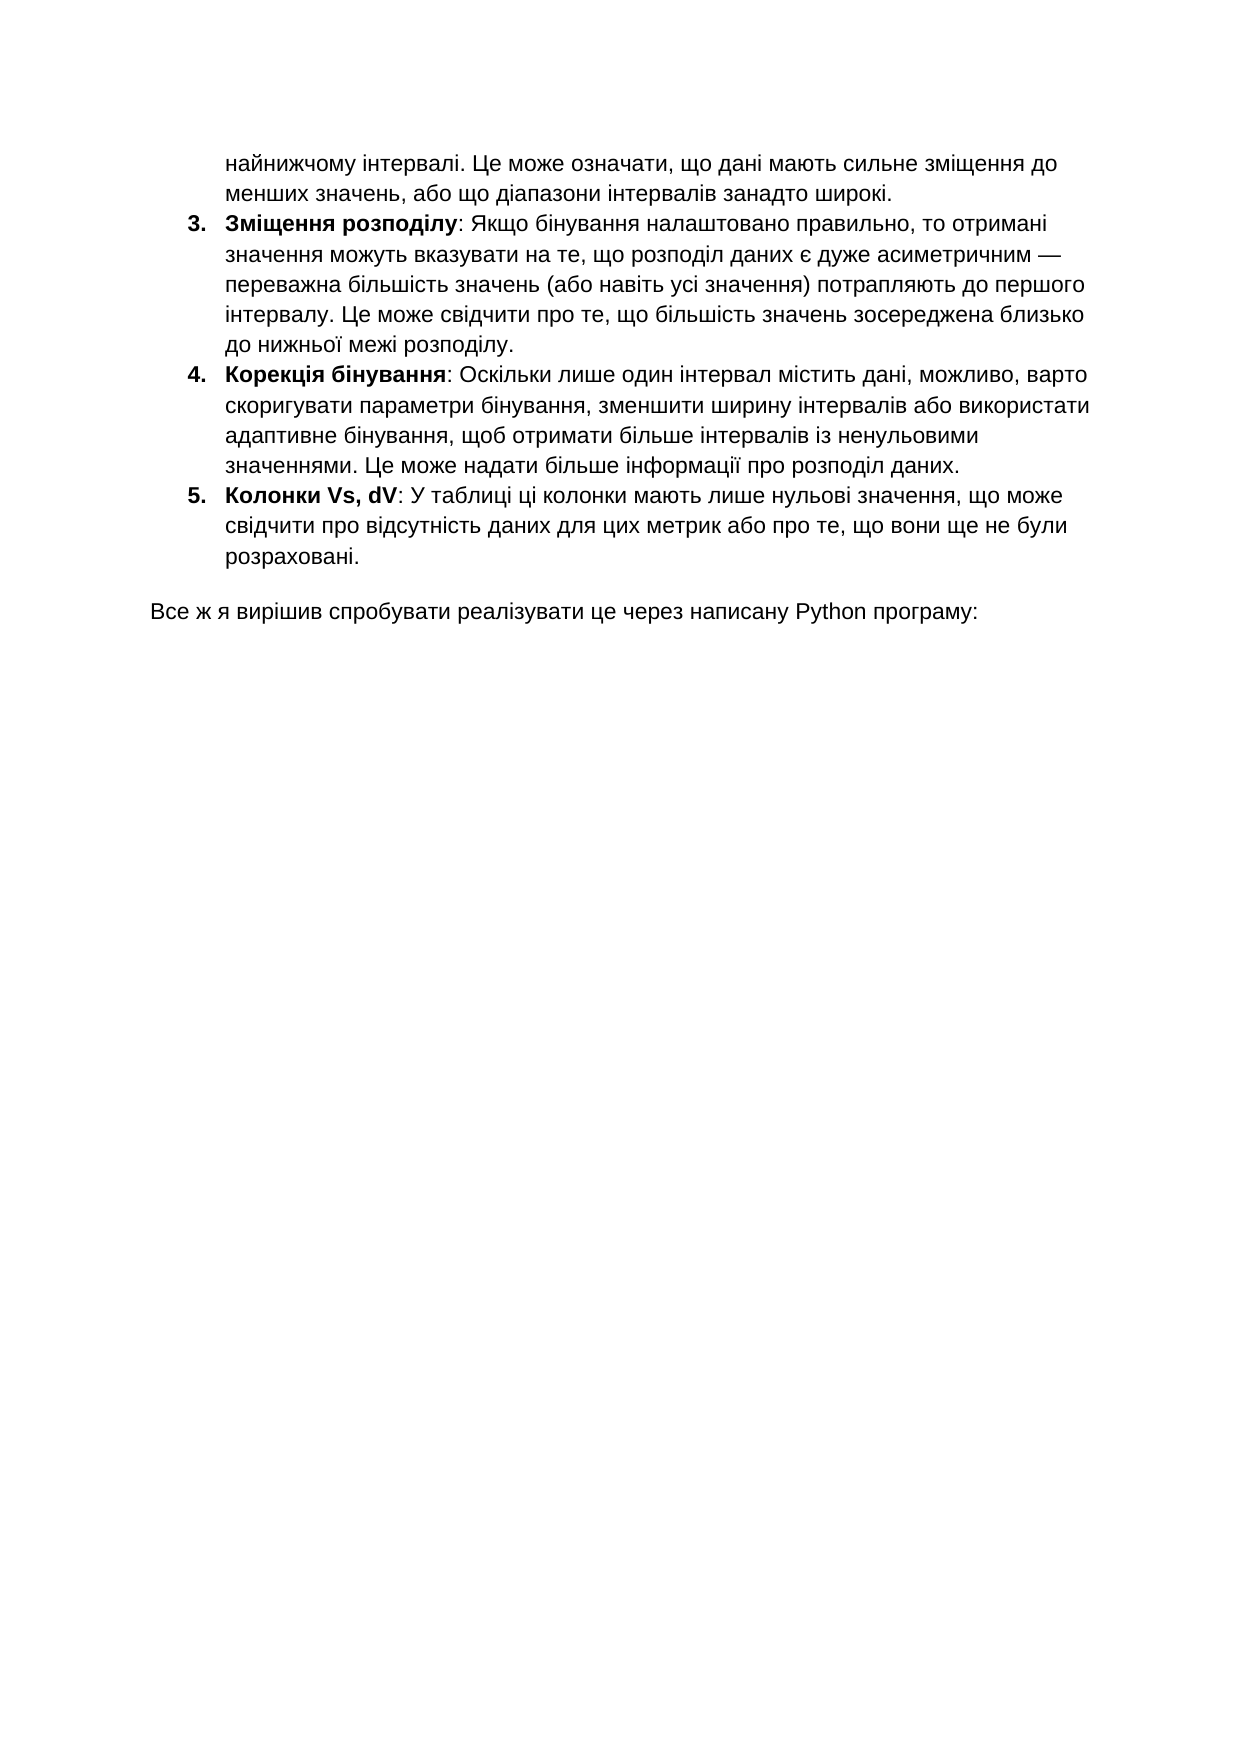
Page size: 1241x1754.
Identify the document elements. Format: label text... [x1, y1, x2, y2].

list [187, 150, 1090, 207]
text Все ж я вирішив спробувати реалізувати це через написану Python програму: Програма виконує бінування даних трьома способами: з однаковою довжиною, де дані розділяються на біни однакової ширини; з однаковою кількістю точок, де біни містять однакову кількість емпіричних точок; та експоненційним способом, де біни зростають експоненційно. Результат виконання програми на основі двох файлів: Clemencia Novela de costumbres by Fernán Caballero DONALD J. TRUMP January 20, 2017 [150, 598, 1090, 654]
list Зміщення розподілу: Якщо бінування налаштовано правильно, то отримані значення можуть вказувати на те, що розподіл даних є дуже асиметричним — переважна більшість значень (або навіть усі значення) потрапляють до першого інтервалу. Це може свідчити про те, що більшість значень зосереджена близько до нижньої межі розподілу. [187, 210, 1090, 358]
list Колонки Vs, dV: У таблиці ці колонки мають лише нульові значення, що може свідчити про відсутність даних для цих метрик або про те, що вони ще не були розраховані. [187, 482, 1090, 569]
list Корекція бінування: Оскільки лише один інтервал містить дані, можливо, варто скоригувати параметри бінування, зменшити ширину інтервалів або використати адаптивне бінування, щоб отримати більше інтервалів із ненульовими значеннями. Це може надати більше інформації про розподіл даних. [187, 361, 1090, 478]
